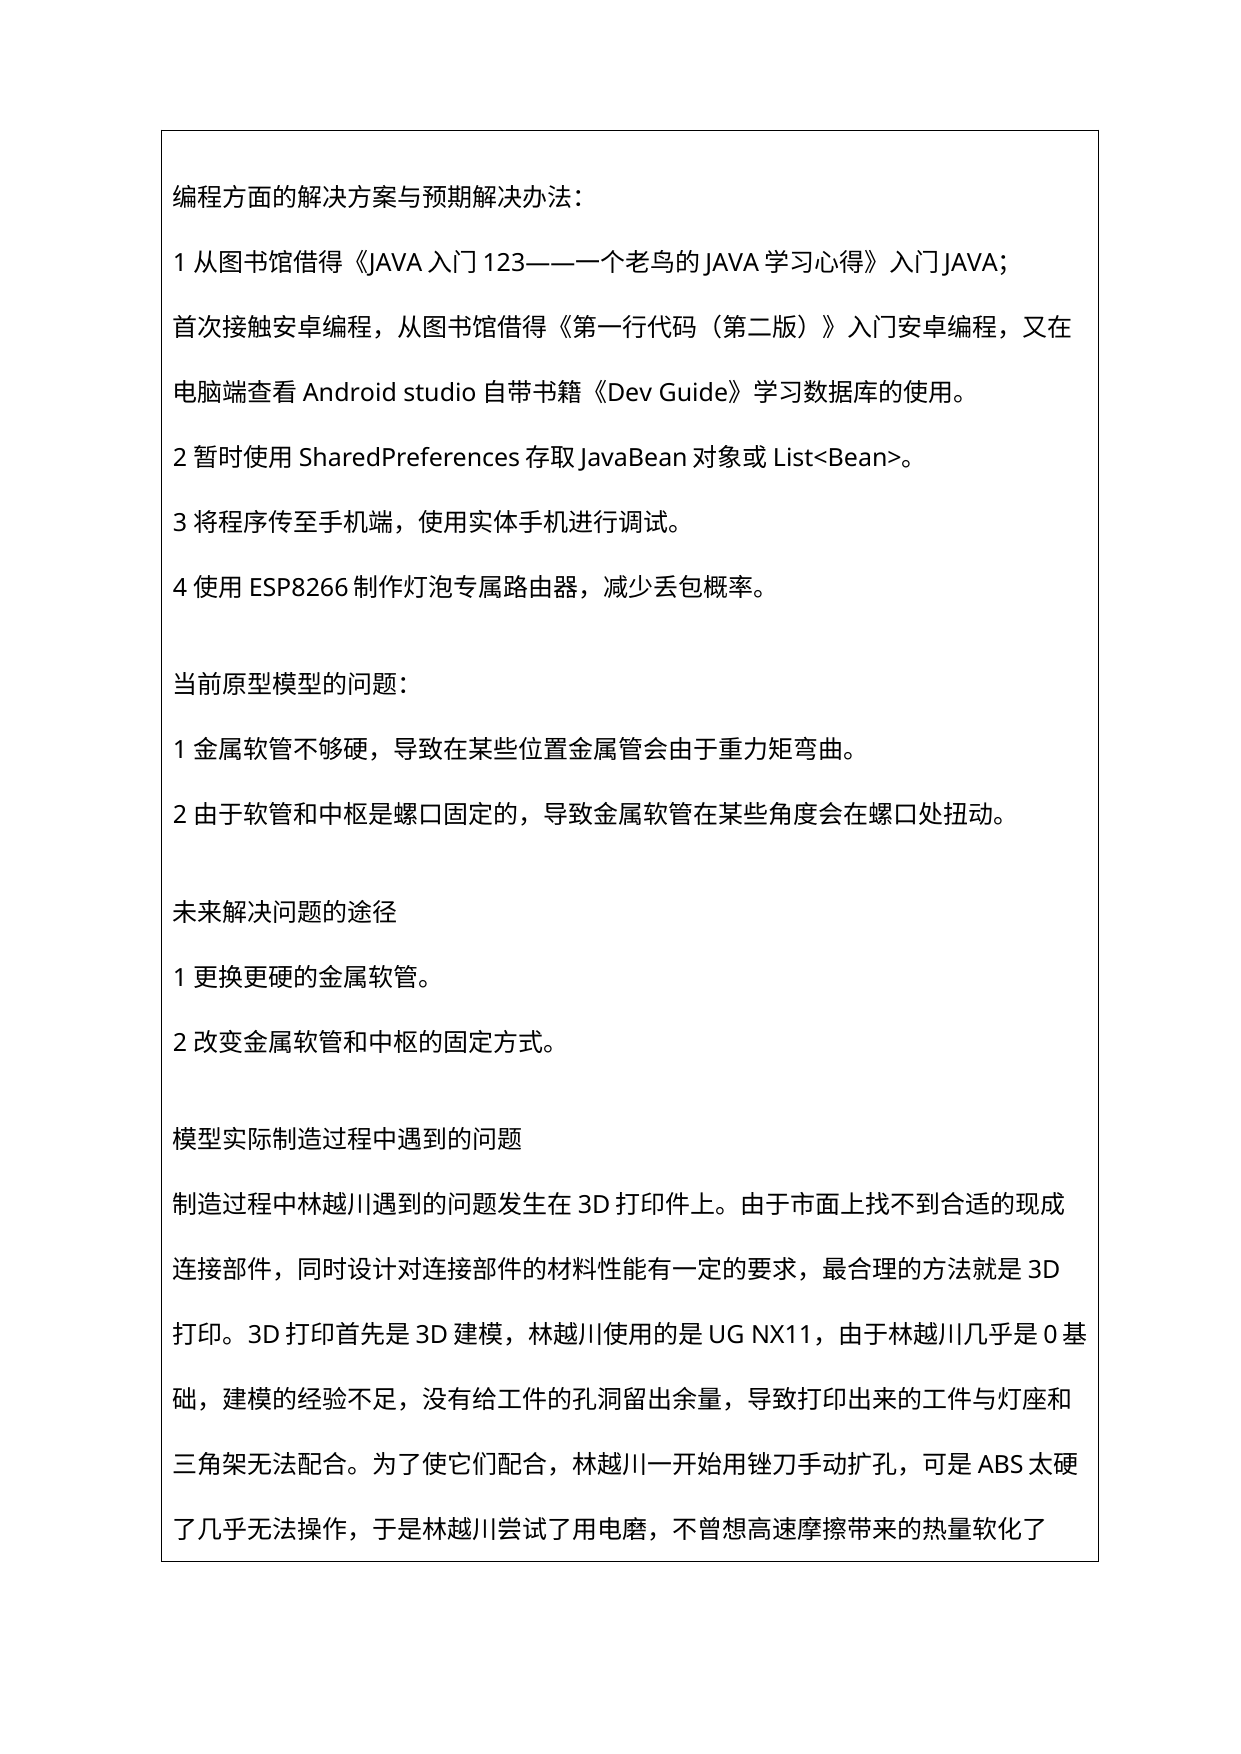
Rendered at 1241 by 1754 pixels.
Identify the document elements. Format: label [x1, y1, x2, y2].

table_cell [162, 131, 1098, 1561]
